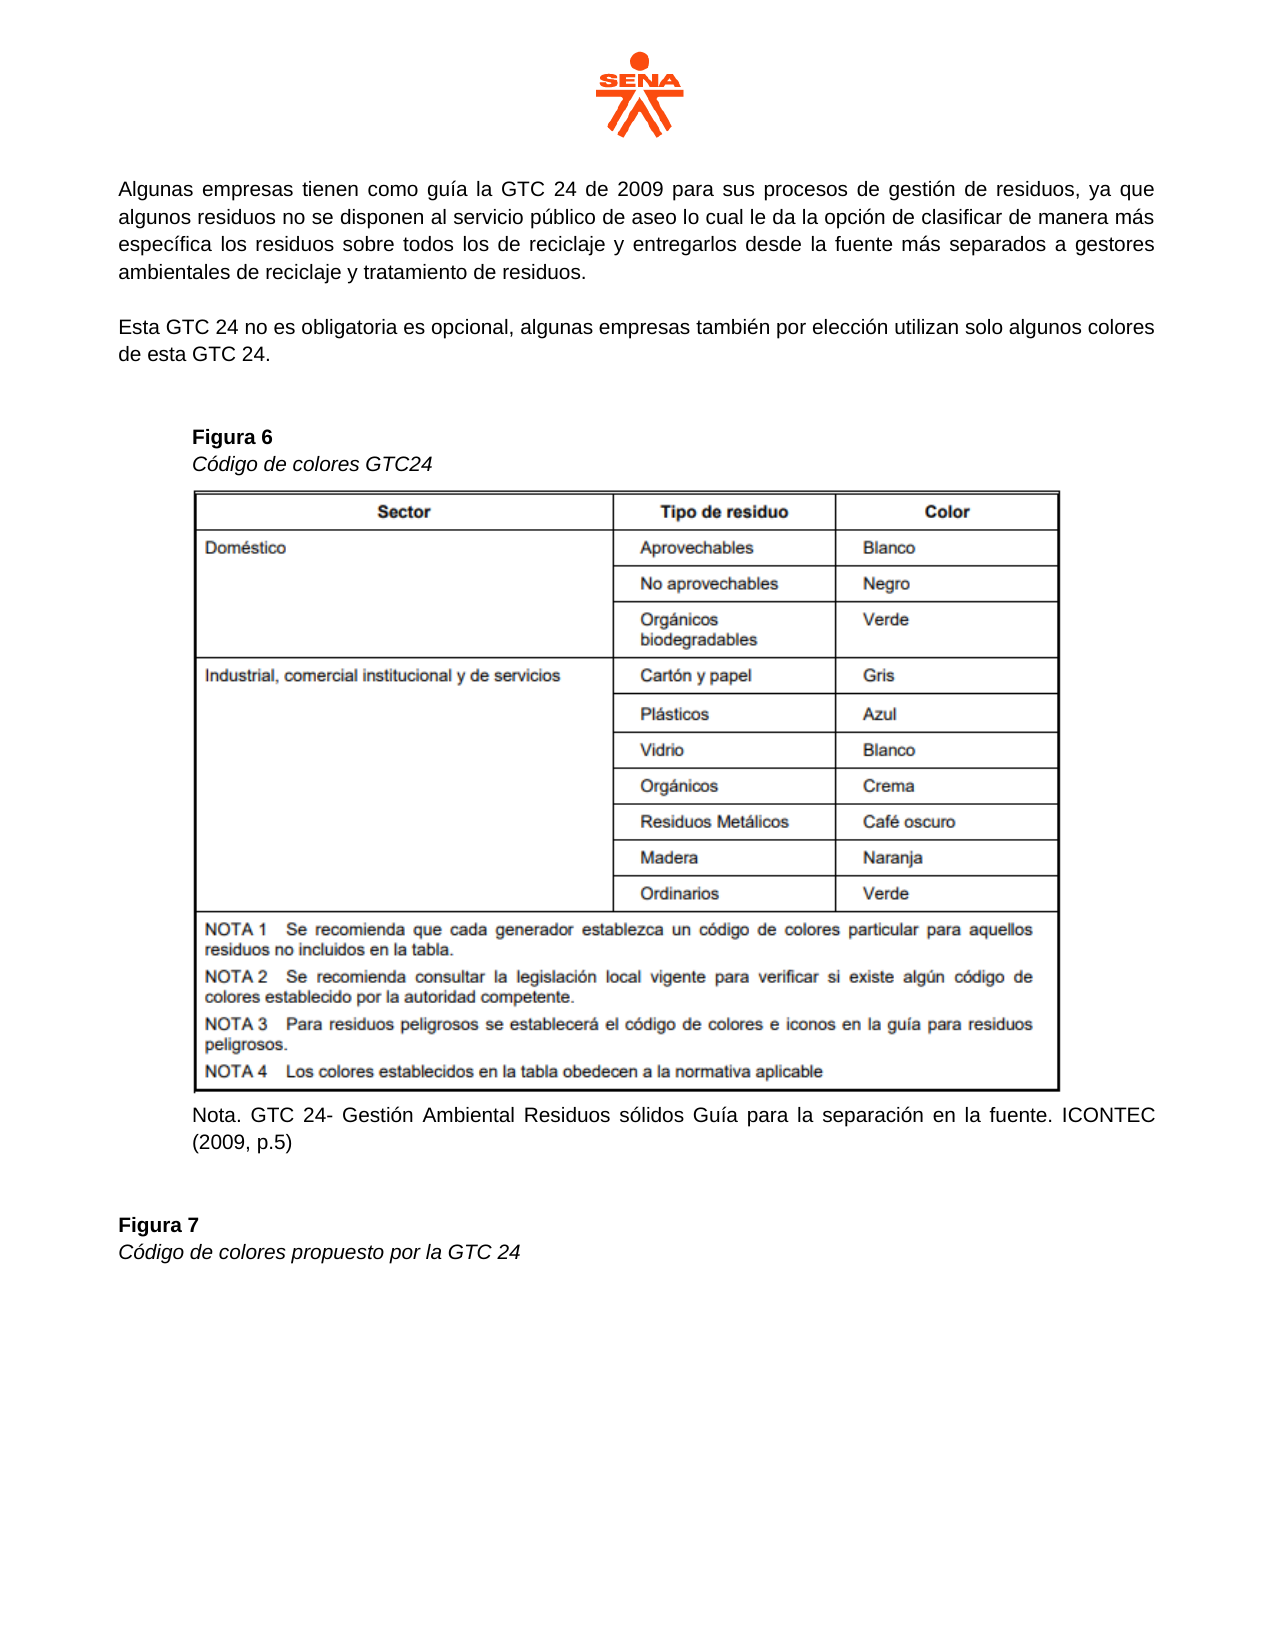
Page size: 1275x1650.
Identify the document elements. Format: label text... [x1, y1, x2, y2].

text Figura 7 [118, 1213, 1157, 1237]
text Figura 6 [192, 425, 1157, 449]
text Código de colores GTC24 [192, 452, 1157, 476]
text Nota. GTC 24- Gestión Ambiental Residuos sólidos Guía para la separación en la fuente. ICONTEC (2009, p.5) [192, 1103, 1157, 1154]
text Esta GTC 24 no es obligatoria es opcional, algunas empresas también por elección utilizan solo algunos colores de esta GTC 24. [118, 315, 1157, 366]
picture [188, 479, 1087, 1099]
text Código de colores propuesto por la GTC 24 [118, 1240, 1157, 1264]
picture [585, 48, 690, 142]
text Algunas empresas tienen como guía la GTC 24 de 2009 para sus procesos de gestión de residuos, ya que algunos residuos no se disponen al servicio público de aseo lo cual le da la opción de clasificar de manera más específica los residuos sobre todos los de reciclaje y entregarlos desde la fuente más separados a gestores ambientales de reciclaje y tratamiento de residuos. [118, 177, 1157, 284]
